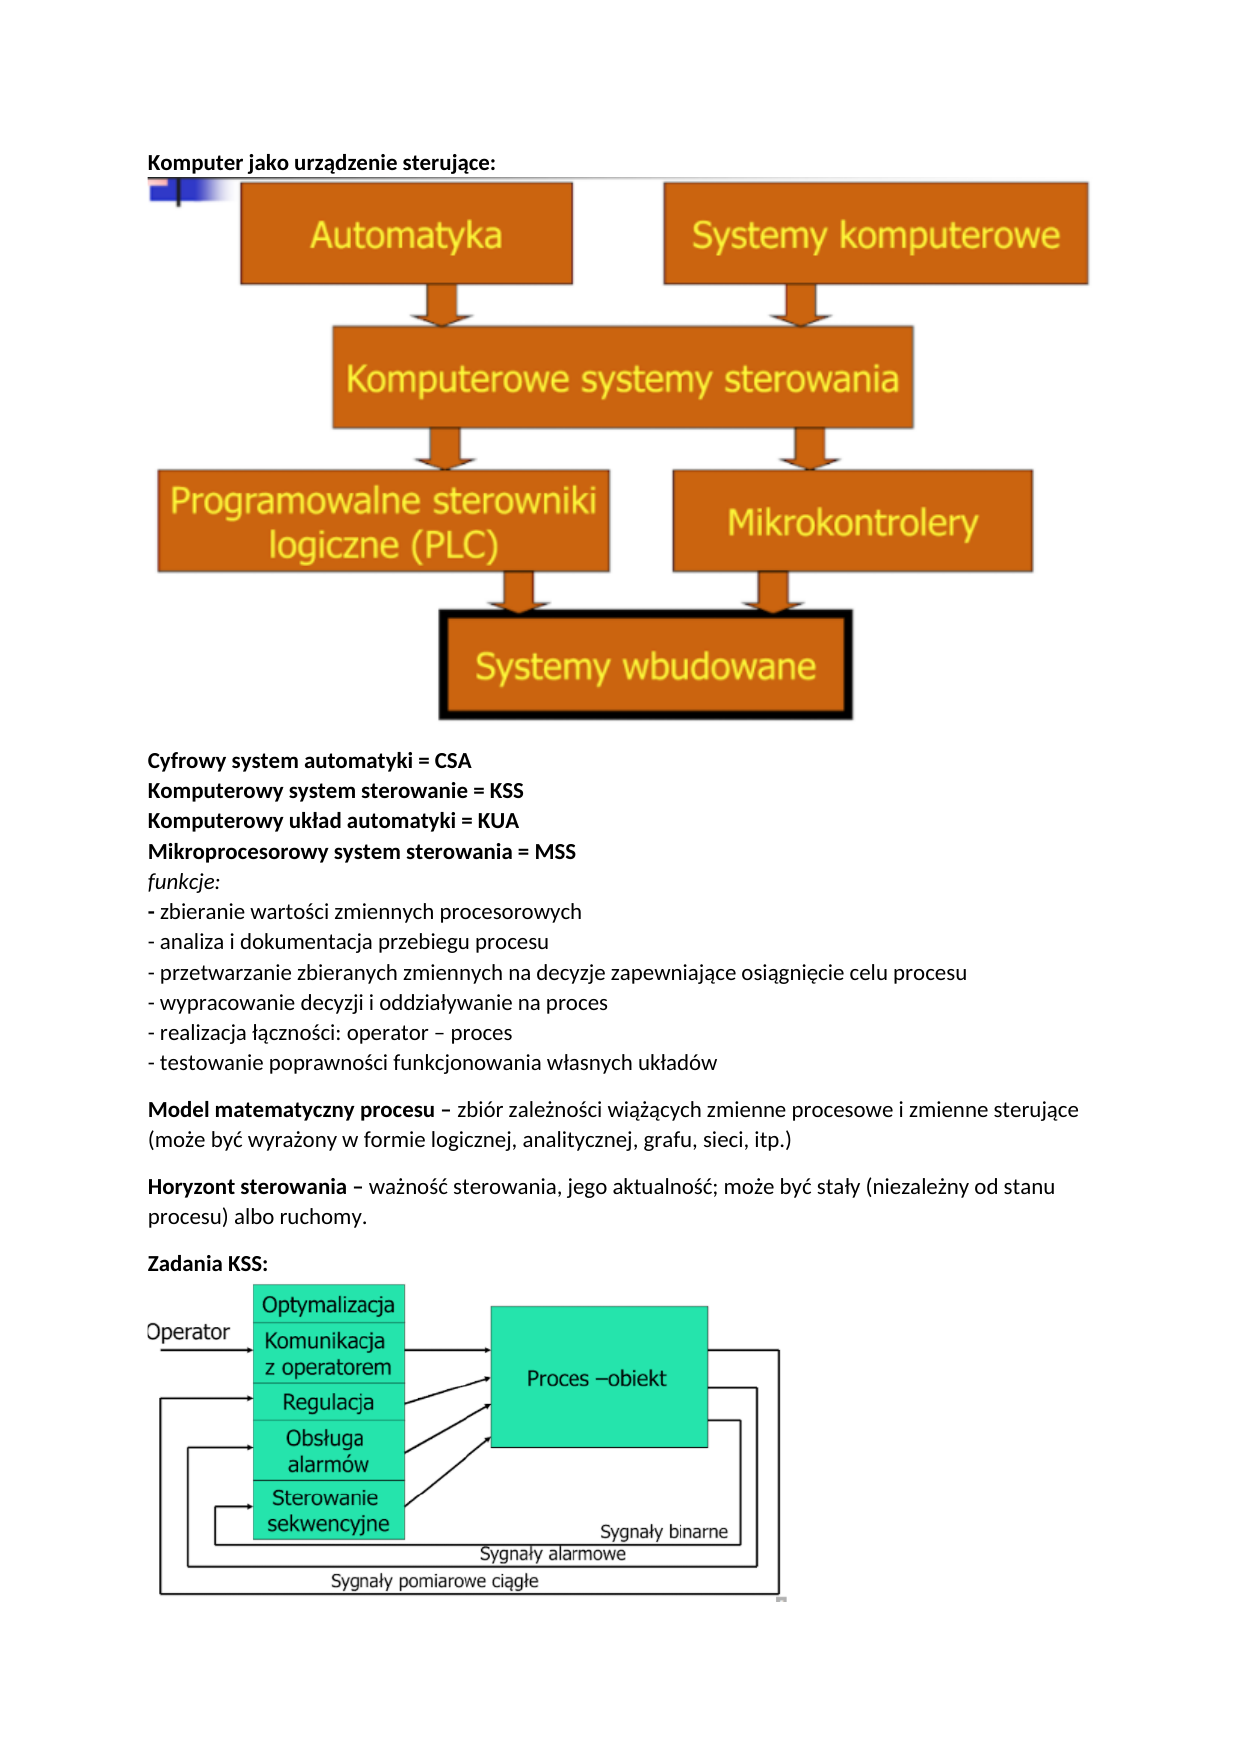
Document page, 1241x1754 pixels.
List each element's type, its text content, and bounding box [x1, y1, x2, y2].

text Model matematyczny procesu – zbiór zależności wiążących zmienne procesowe i zmienne sterujące (może być wyrażony w formie logicznej, analitycznej, grafu, sieci, itp.) [148, 1095, 1093, 1153]
text Cyfrowy system automatyki = CSA Komputerowy system sterowanie = KSS Komputerowy układ automatyki = KUA Mikroprocesorowy system sterowania = MSS funkcje: - zbieranie wartości zmiennych procesorowych - analiza i dokumentacja przebiegu procesu - przetwarzanie zbieranych zmiennych na decyzje zapewniające osiągnięcie celu procesu - wypracowanie decyzji i oddziaływanie na proces - realizacja łączności: operator – proces - testowanie poprawności funkcjonowania własnych układów [148, 746, 1093, 1076]
picture [147, 177, 1093, 728]
text Horyzont sterowania – ważność sterowania, jego aktualność; może być stały (niezależny od stanu procesu) albo ruchomy. [148, 1172, 1093, 1230]
picture [147, 1279, 787, 1602]
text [148, 148, 1093, 177]
